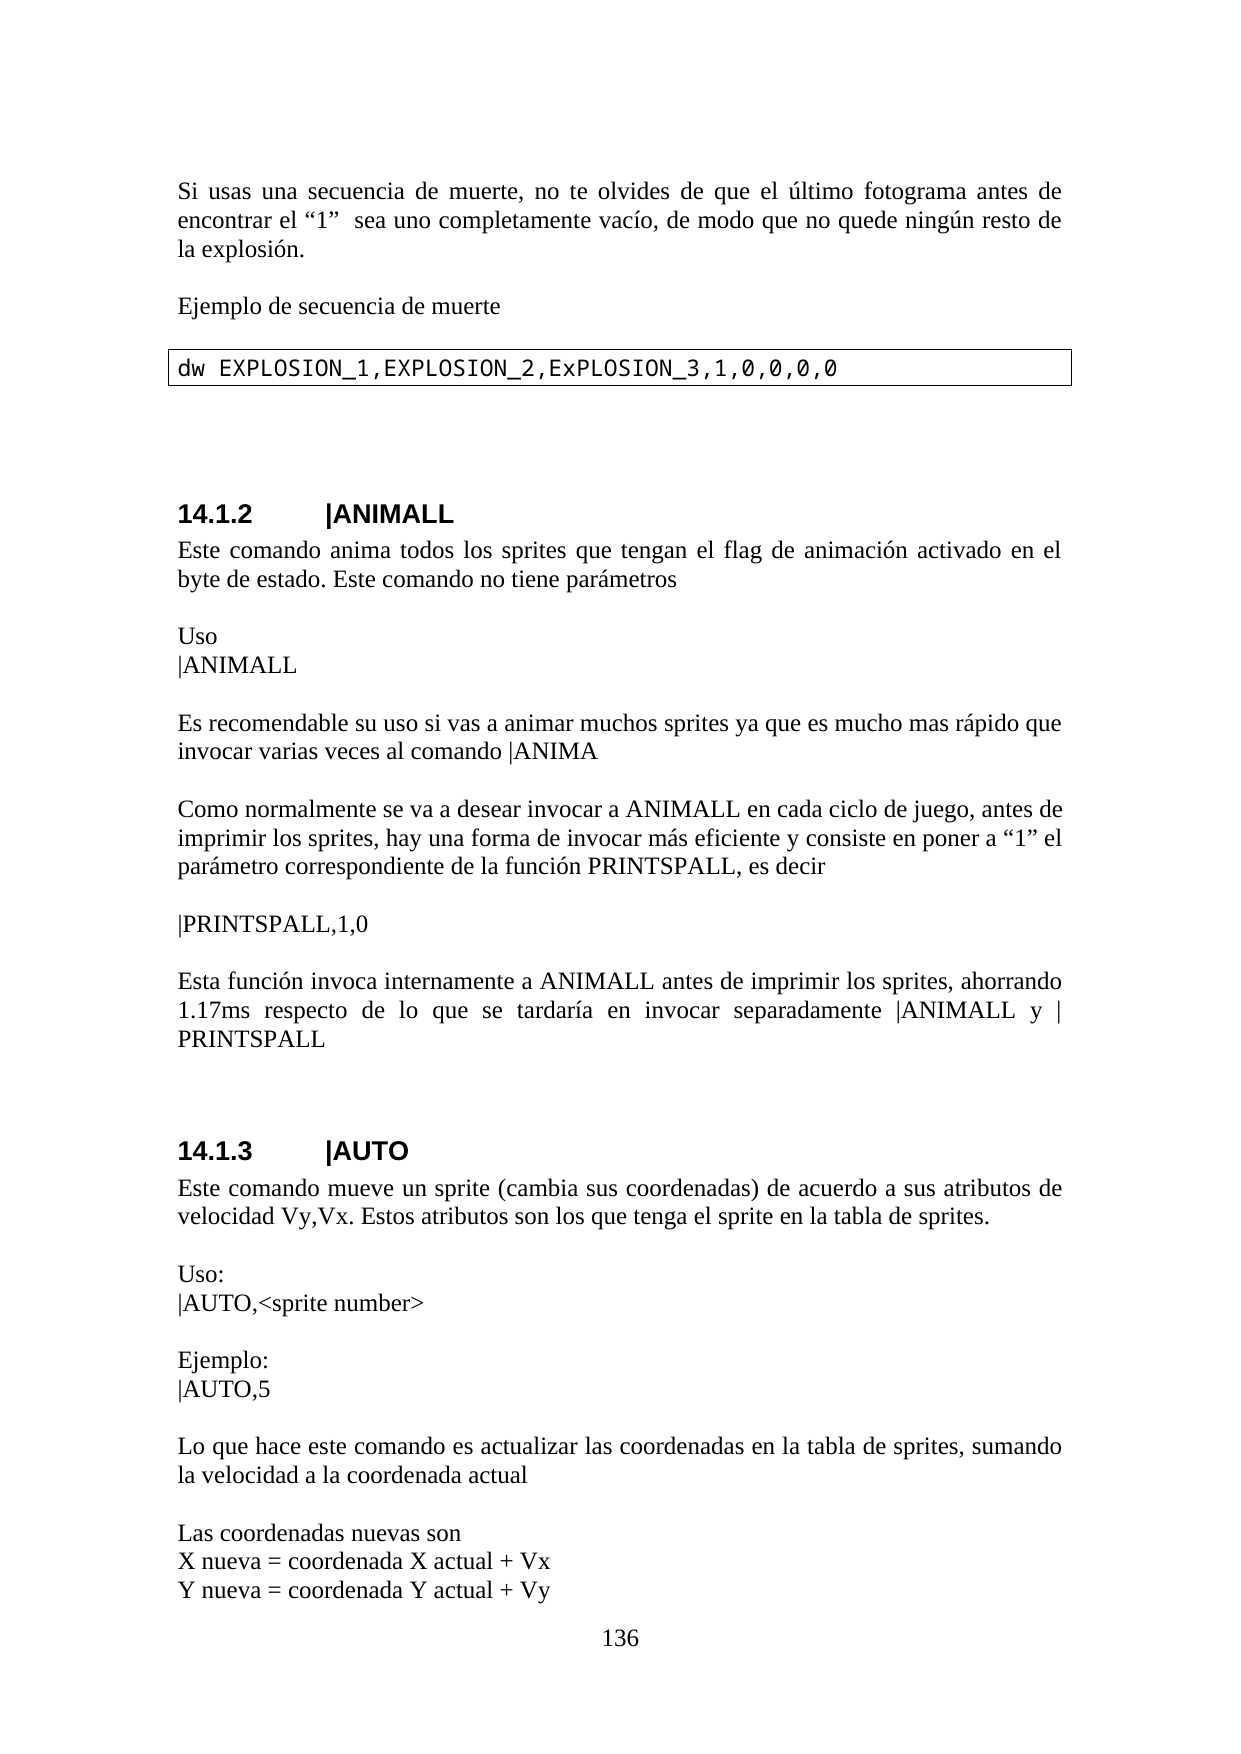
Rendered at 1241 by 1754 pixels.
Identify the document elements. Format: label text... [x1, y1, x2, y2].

subtitle |ANIMALL [177, 498, 1063, 529]
subtitle |AUTO [177, 1135, 1063, 1166]
text Esta función invoca internamente a ANIMALL antes de imprimir los sprites, ahorrando 1.17ms respecto de lo que se tardaría en invocar separadamente |ANIMALL y |PRINTSPALL [177, 966, 1063, 1053]
text Lo que hace este comando es actualizar las coordenadas en la tabla de sprites, sumando la velocidad a la coordenada actual [177, 1431, 1063, 1489]
text Uso: [177, 1259, 1063, 1288]
text Y nueva = coordenada Y actual + Vy [177, 1575, 1063, 1604]
text |PRINTSPALL,1,0 [177, 909, 1063, 938]
text |ANIMALL [177, 650, 1063, 679]
text Si usas una secuencia de muerte, no te olvides de que el último fotograma antes de encontrar el “1” sea uno completamente vacío, de modo que no quede ningún resto de la explosión. [177, 176, 1063, 263]
text |AUTO,<sprite number> [177, 1288, 1063, 1316]
text Las coordenadas nuevas son [177, 1518, 1063, 1546]
text Este comando anima todos los sprites que tengan el flag de animación activado en el byte de estado. Este comando no tiene parámetros [177, 535, 1063, 593]
text Uso [177, 621, 1063, 650]
text Ejemplo de secuencia de muerte [177, 291, 1063, 320]
text Ejemplo: [177, 1345, 1063, 1374]
text X nueva = coordenada X actual + Vx [177, 1546, 1063, 1575]
text Como normalmente se va a desear invocar a ANIMALL en cada ciclo de juego, antes de imprimir los sprites, hay una forma de invocar más eficiente y consiste en poner a “1” el parámetro correspondiente de la función PRINTSPALL, es decir [177, 794, 1063, 880]
text dw EXPLOSION_1,EXPLOSION_2,ExPLOSION_3,1,0,0,0,0 [169, 350, 1071, 385]
text Este comando mueve un sprite (cambia sus coordenadas) de acuerdo a sus atributos de velocidad Vy,Vx. Estos atributos son los que tenga el sprite en la tabla de sprites. [177, 1173, 1063, 1230]
text |AUTO,5 [177, 1374, 1063, 1403]
text Es recomendable su uso si vas a animar muchos sprites ya que es mucho mas rápido que invocar varias veces al comando |ANIMA [177, 708, 1063, 765]
